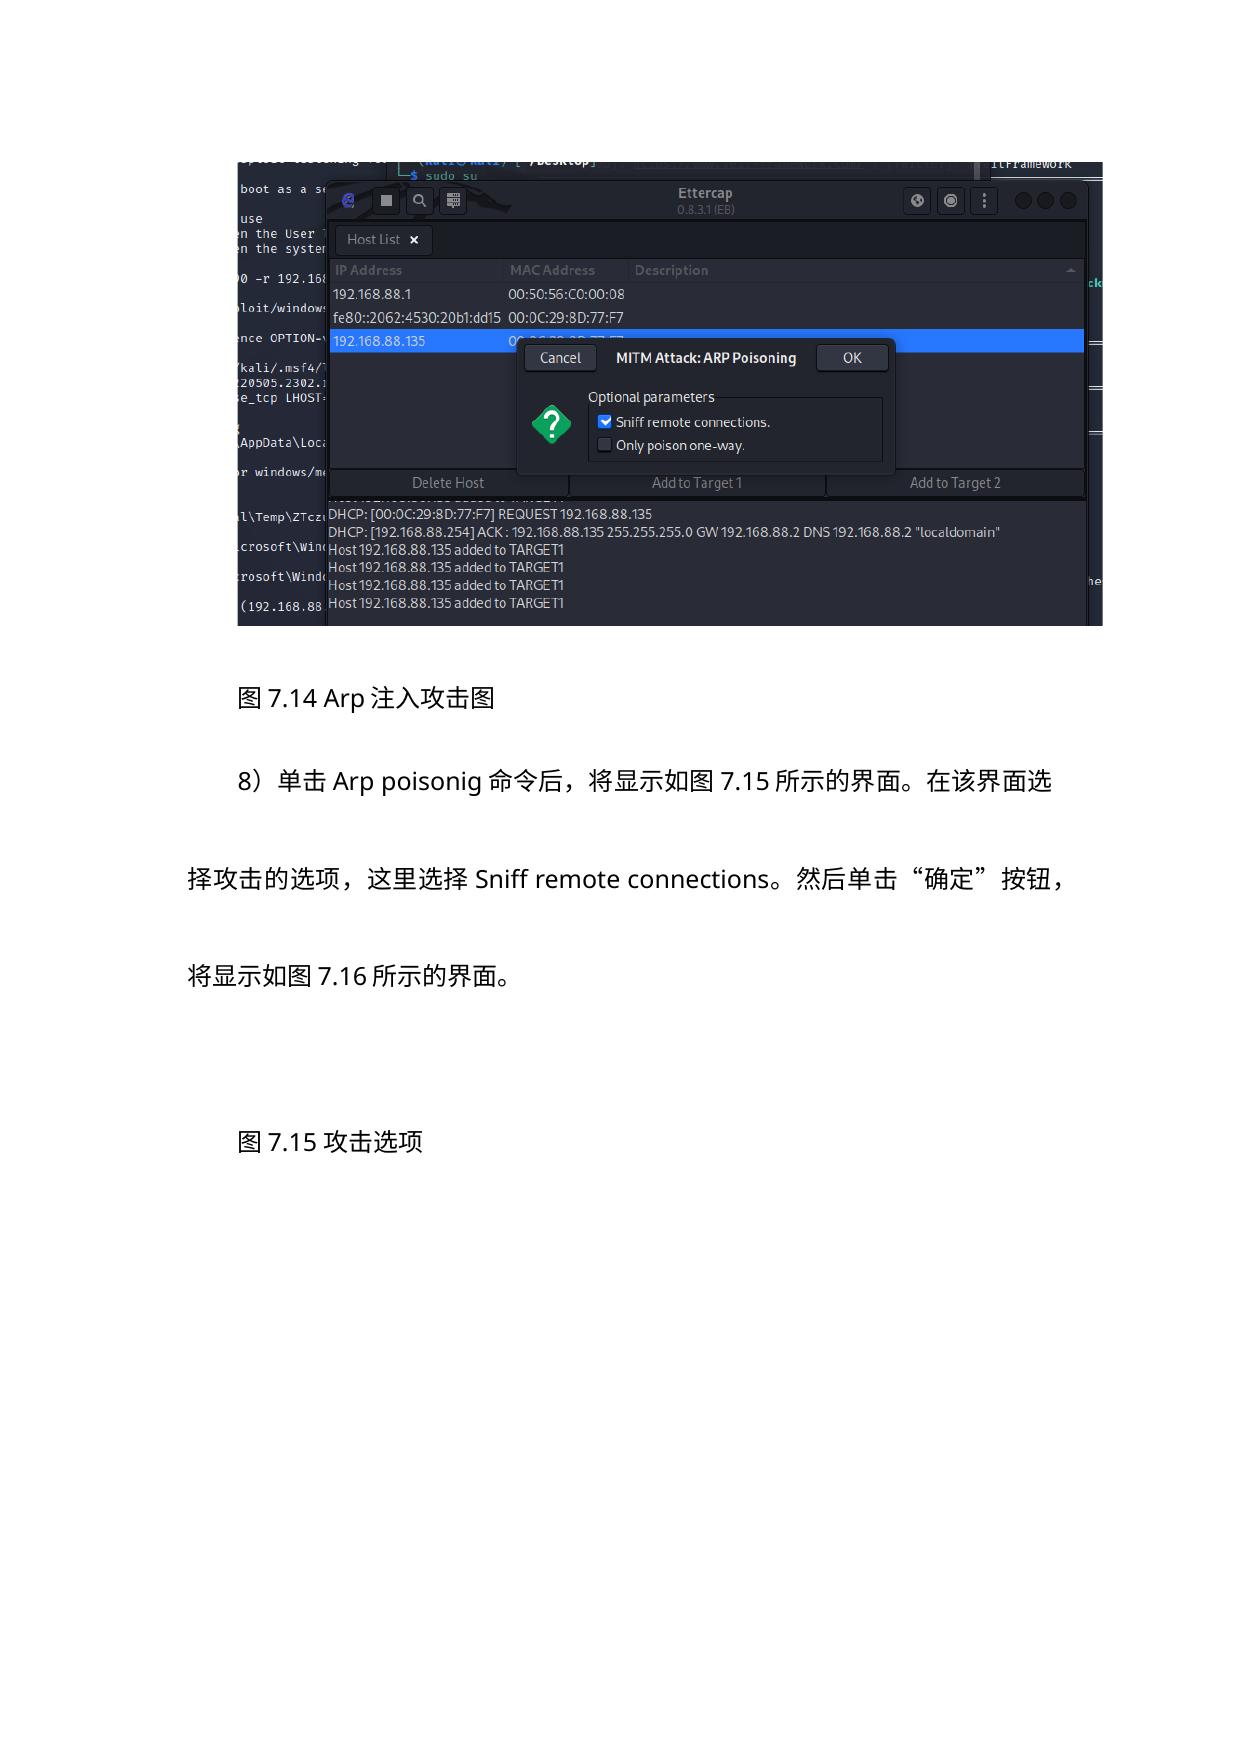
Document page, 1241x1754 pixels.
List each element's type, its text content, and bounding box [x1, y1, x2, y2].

text 图7.14 Arp注入攻击图 [187, 664, 1053, 729]
text 8）单击Arp poisonig命令后，将显示如图7.15所示的界面。在该界面选择攻击的选项，这里选择Sniff remote connections。然后单击“确定”按钮，将显示如图7.16所示的界面。 [187, 747, 1053, 1007]
text 图7.15 攻击选项 [187, 1108, 1053, 1173]
picture [237, 162, 1103, 626]
